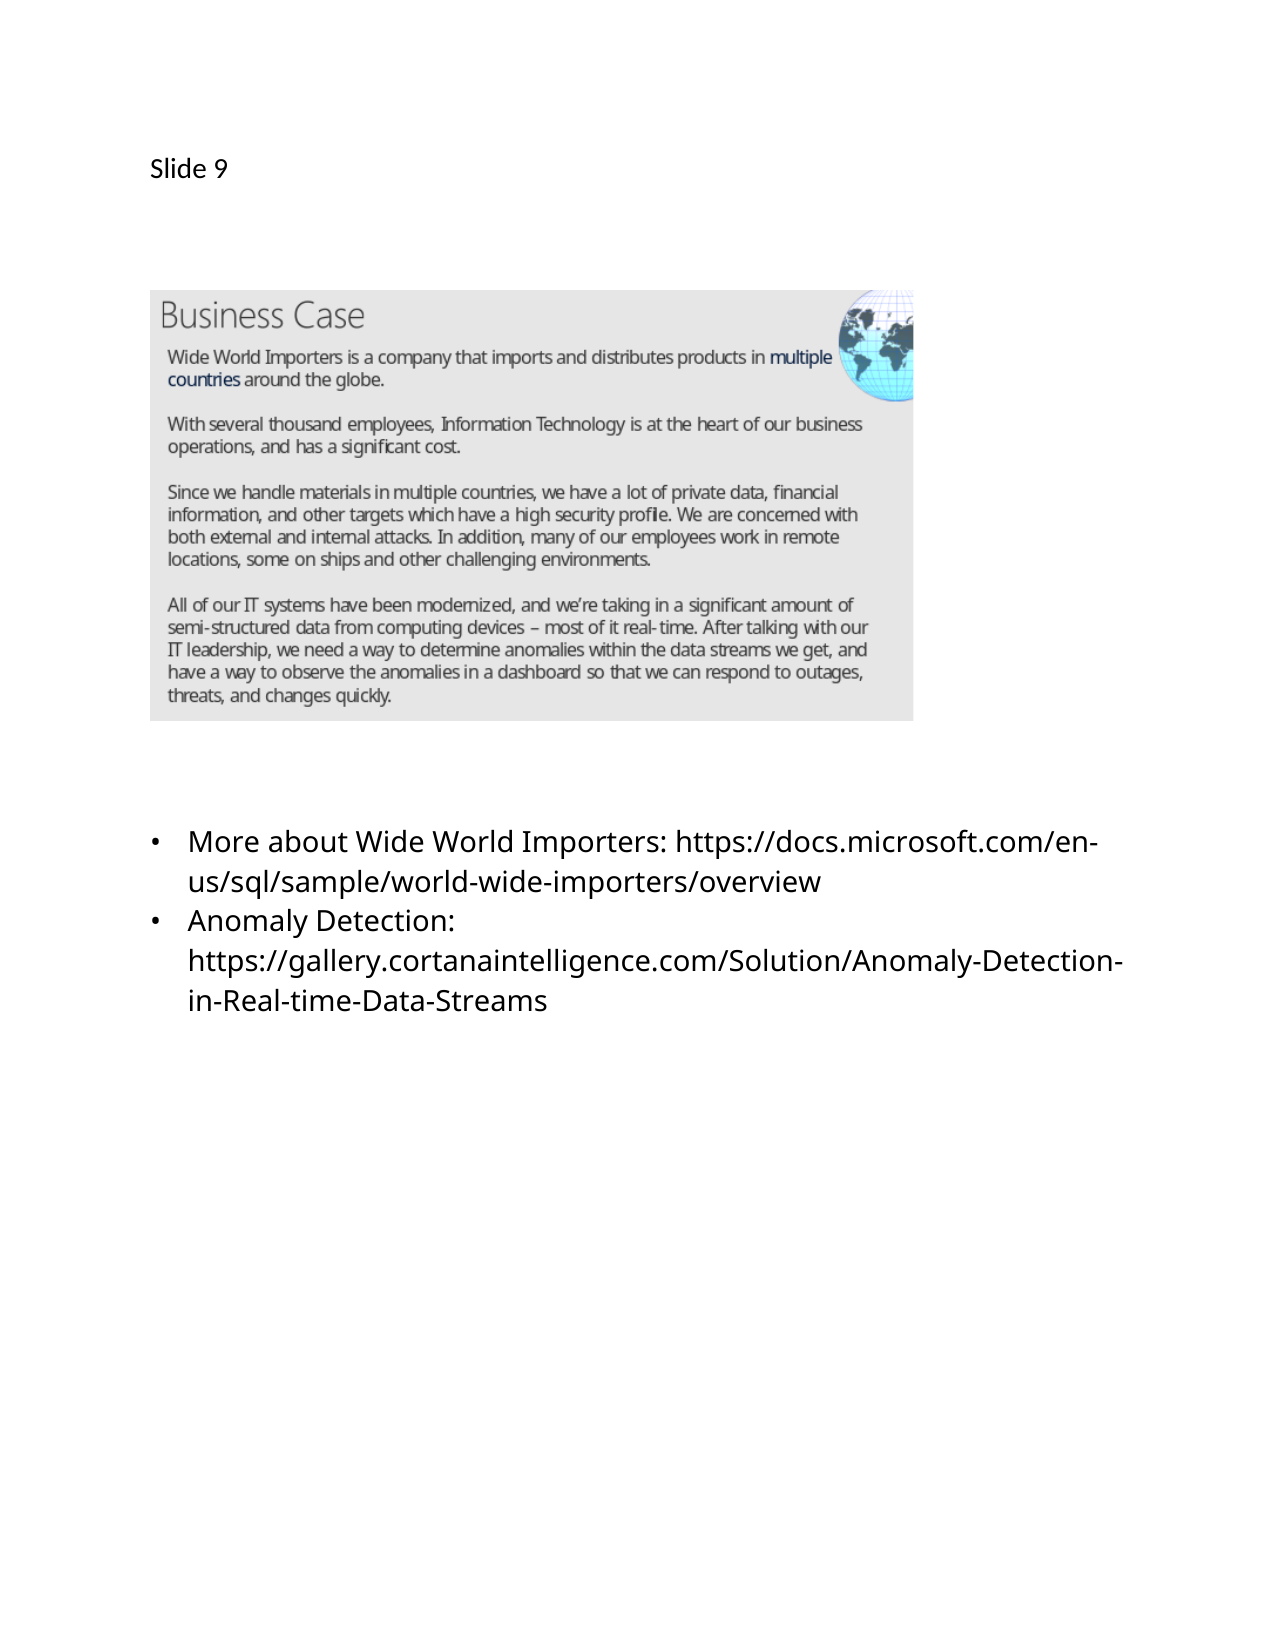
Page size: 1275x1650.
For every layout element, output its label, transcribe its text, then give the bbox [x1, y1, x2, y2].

list Anomaly Detection: https://gallery.cortanaintelligence.com/Solution/Anomaly-Detection-in-Real-time-Data-Streams [150, 901, 1125, 1020]
text Slide 9 [150, 150, 1125, 186]
list More about Wide World Importers: https://docs.microsoft.com/en-us/sql/sample/world-wide-importers/overview [150, 821, 1125, 901]
